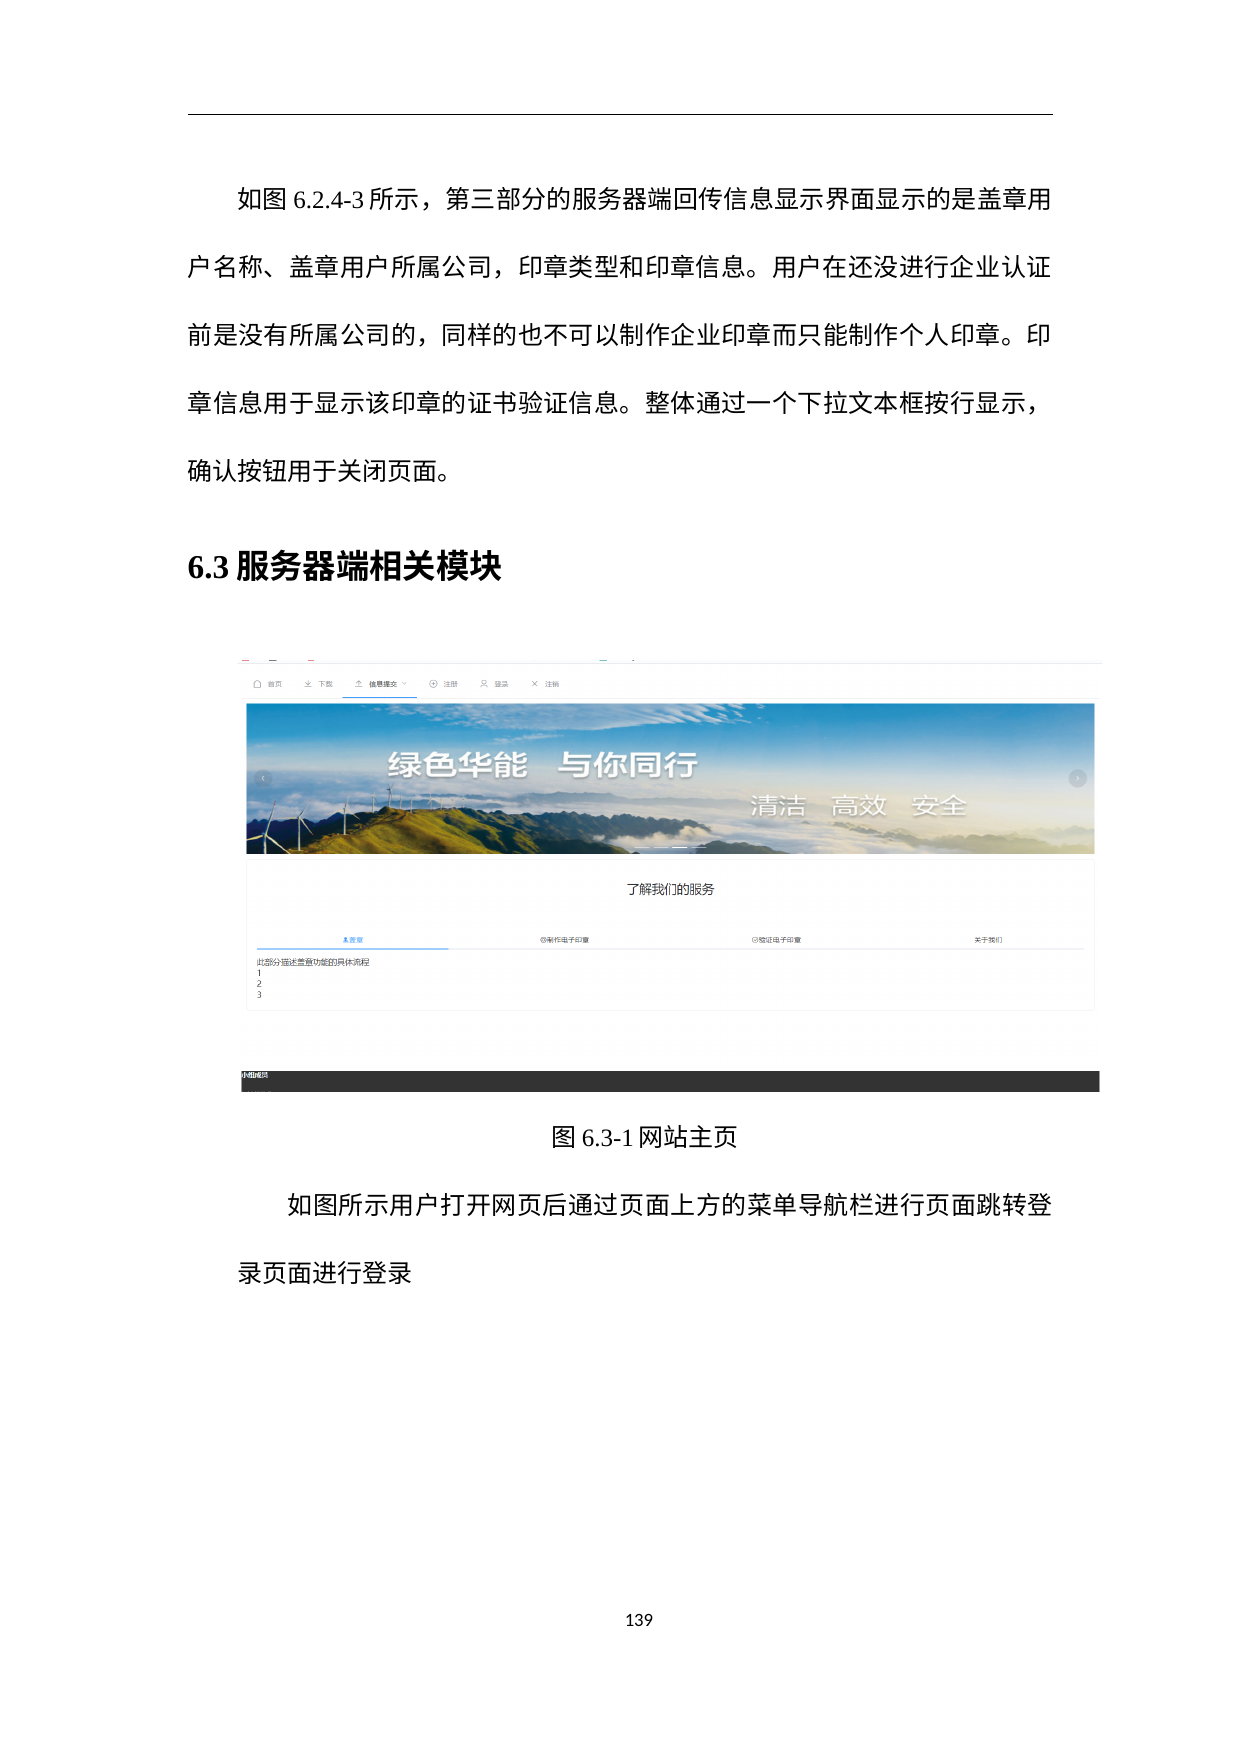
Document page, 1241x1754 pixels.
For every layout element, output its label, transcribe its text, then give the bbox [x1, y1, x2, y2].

text 图6.3-1网站主页 [187, 1102, 1053, 1169]
text 如图6.2.4-3所示，第三部分的服务器端回传信息显示界面显示的是盖章用户名称、盖章用户所属公司，印章类型和印章信息。用户在还没进行企业认证前是没有所属公司的，同样的也不可以制作企业印章而只能制作个人印章。印章信息用于显示该印章的证书验证信息。整体通过一个下拉文本框按行显示，确认按钮用于关闭页面。 [187, 164, 1053, 503]
text 如图所示用户打开网页后通过页面上方的菜单导航栏进行页面跳转登录页面进行登录 [237, 1169, 1053, 1305]
subtitle 6.3服务器端相关模块 [187, 531, 1053, 598]
picture [237, 660, 1103, 1092]
